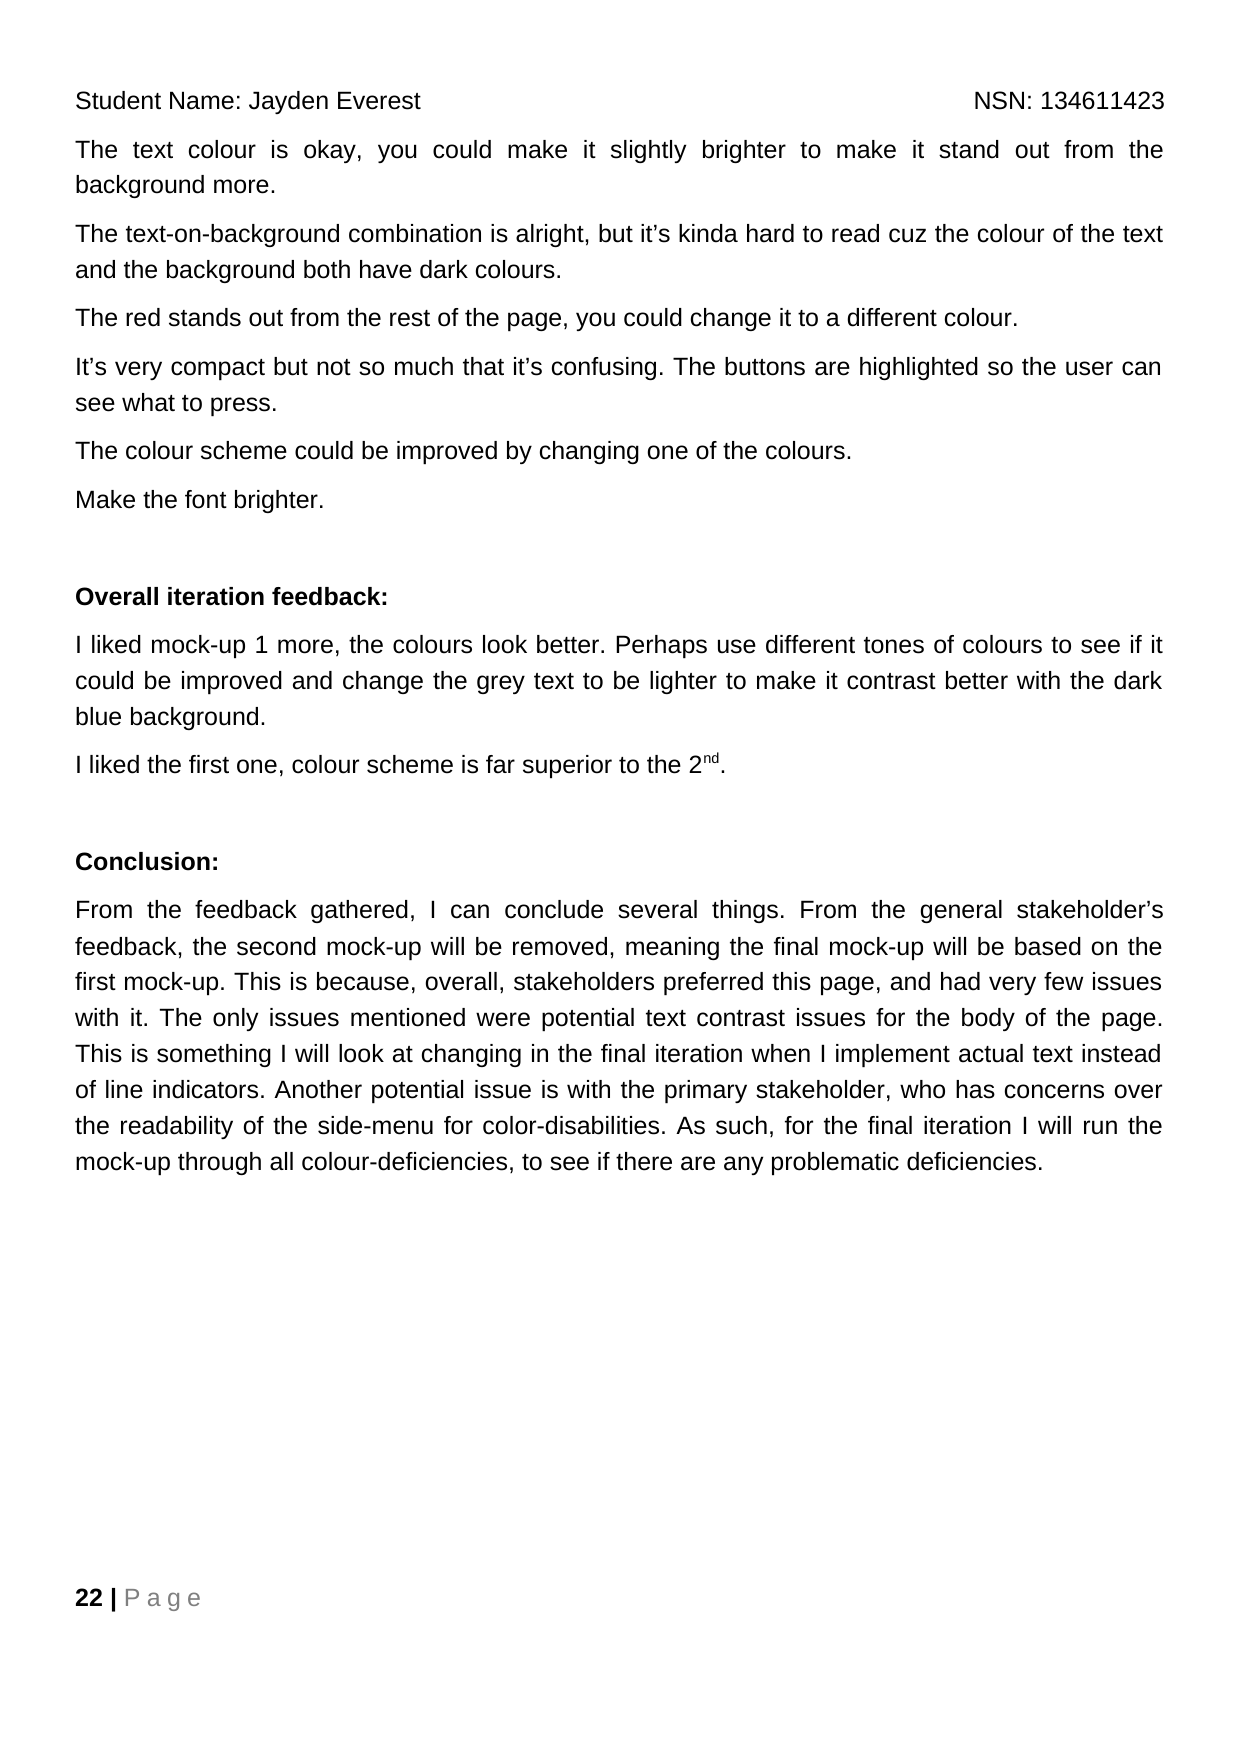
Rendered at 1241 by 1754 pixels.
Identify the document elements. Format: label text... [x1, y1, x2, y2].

text Conclusion: [75, 847, 1165, 876]
text The red stands out from the rest of the page, you could change it to a different colour. [75, 303, 1165, 332]
text It’s very compact but not so much that it’s confusing. The buttons are highlighted so the user can see what to press. [75, 352, 1165, 416]
text Make the font brighter. [75, 484, 1165, 513]
text The text-on-background combination is alright, but it’s kinda hard to read cuz the colour of the text and the background both have dark colours. [75, 219, 1165, 284]
text From the feedback gathered, I can conclude several things. From the general stakeholder’s feedback, the second mock-up will be removed, meaning the final mock-up will be based on the first mock-up. This is because, overall, stakeholders preferred this page, and had very few issues with it. The only issues mentioned were potential text contrast issues for the body of the page. This is something I will look at changing in the final iteration when I implement actual text instead of line indicators. Another potential issue is with the primary stakeholder, who has concerns over the readability of the side-menu for color-disabilities. As such, for the final iteration I will run the mock-up through all colour-deficiencies, to see if there are any problematic deficiencies. [75, 896, 1165, 1176]
text The text colour is okay, you could make it slightly brighter to make it stand out from the background more. [75, 134, 1165, 199]
text I liked the first one, colour scheme is far superior to the 2nd. [75, 750, 1165, 779]
text Overall iteration feedback: [75, 581, 1165, 610]
text I liked mock-up 1 more, the colours look better. Perhaps use different tones of colours to see if it could be improved and change the grey text to be lighter to make it contrast better with the dark blue background. [75, 630, 1165, 731]
text The colour scheme could be improved by changing one of the colours. [75, 436, 1165, 465]
